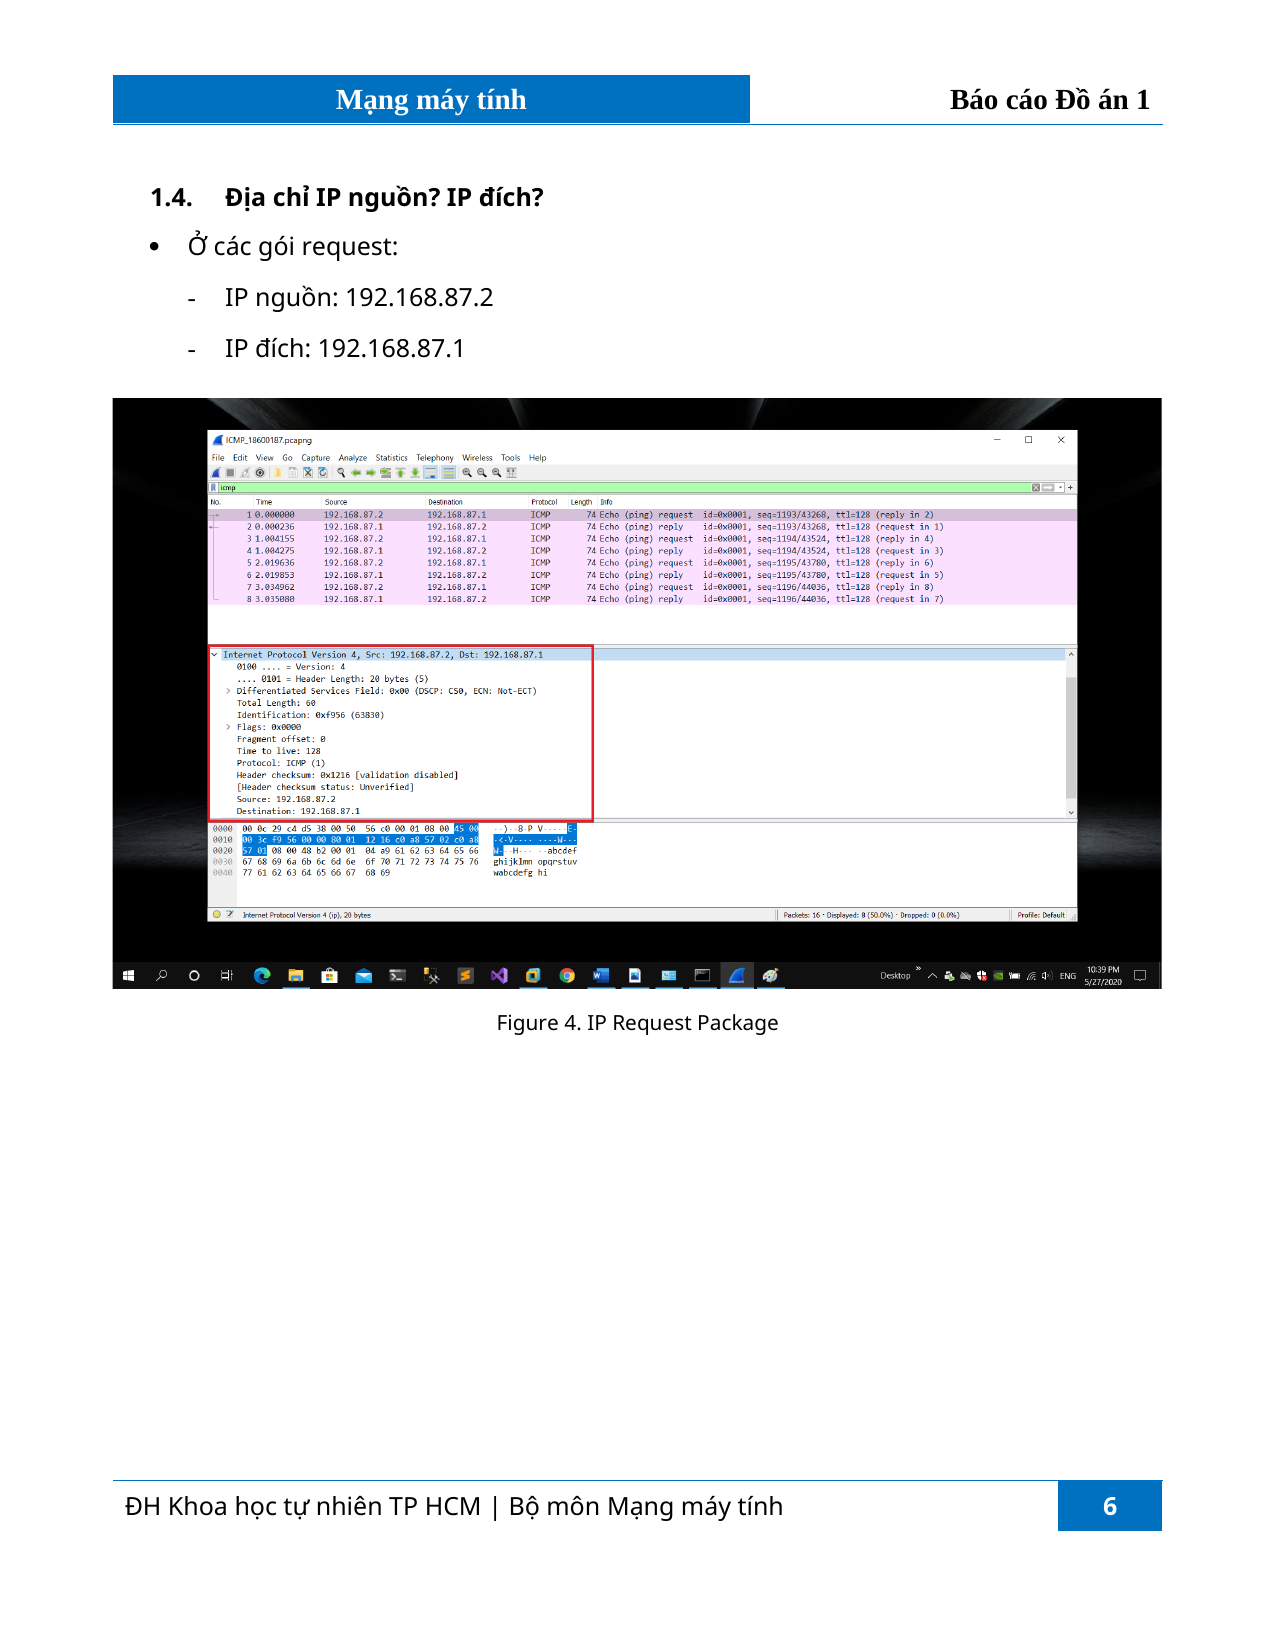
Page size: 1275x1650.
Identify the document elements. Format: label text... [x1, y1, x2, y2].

list IP nguồn: 192.168.87.2 [187, 280, 1162, 314]
list IP đích: 192.168.87.1 [187, 331, 1162, 365]
picture [112, 398, 1162, 989]
subtitle Địa chỉ IP nguồn? IP đích? [150, 179, 1162, 213]
list Ở các gói request: [150, 229, 1162, 263]
